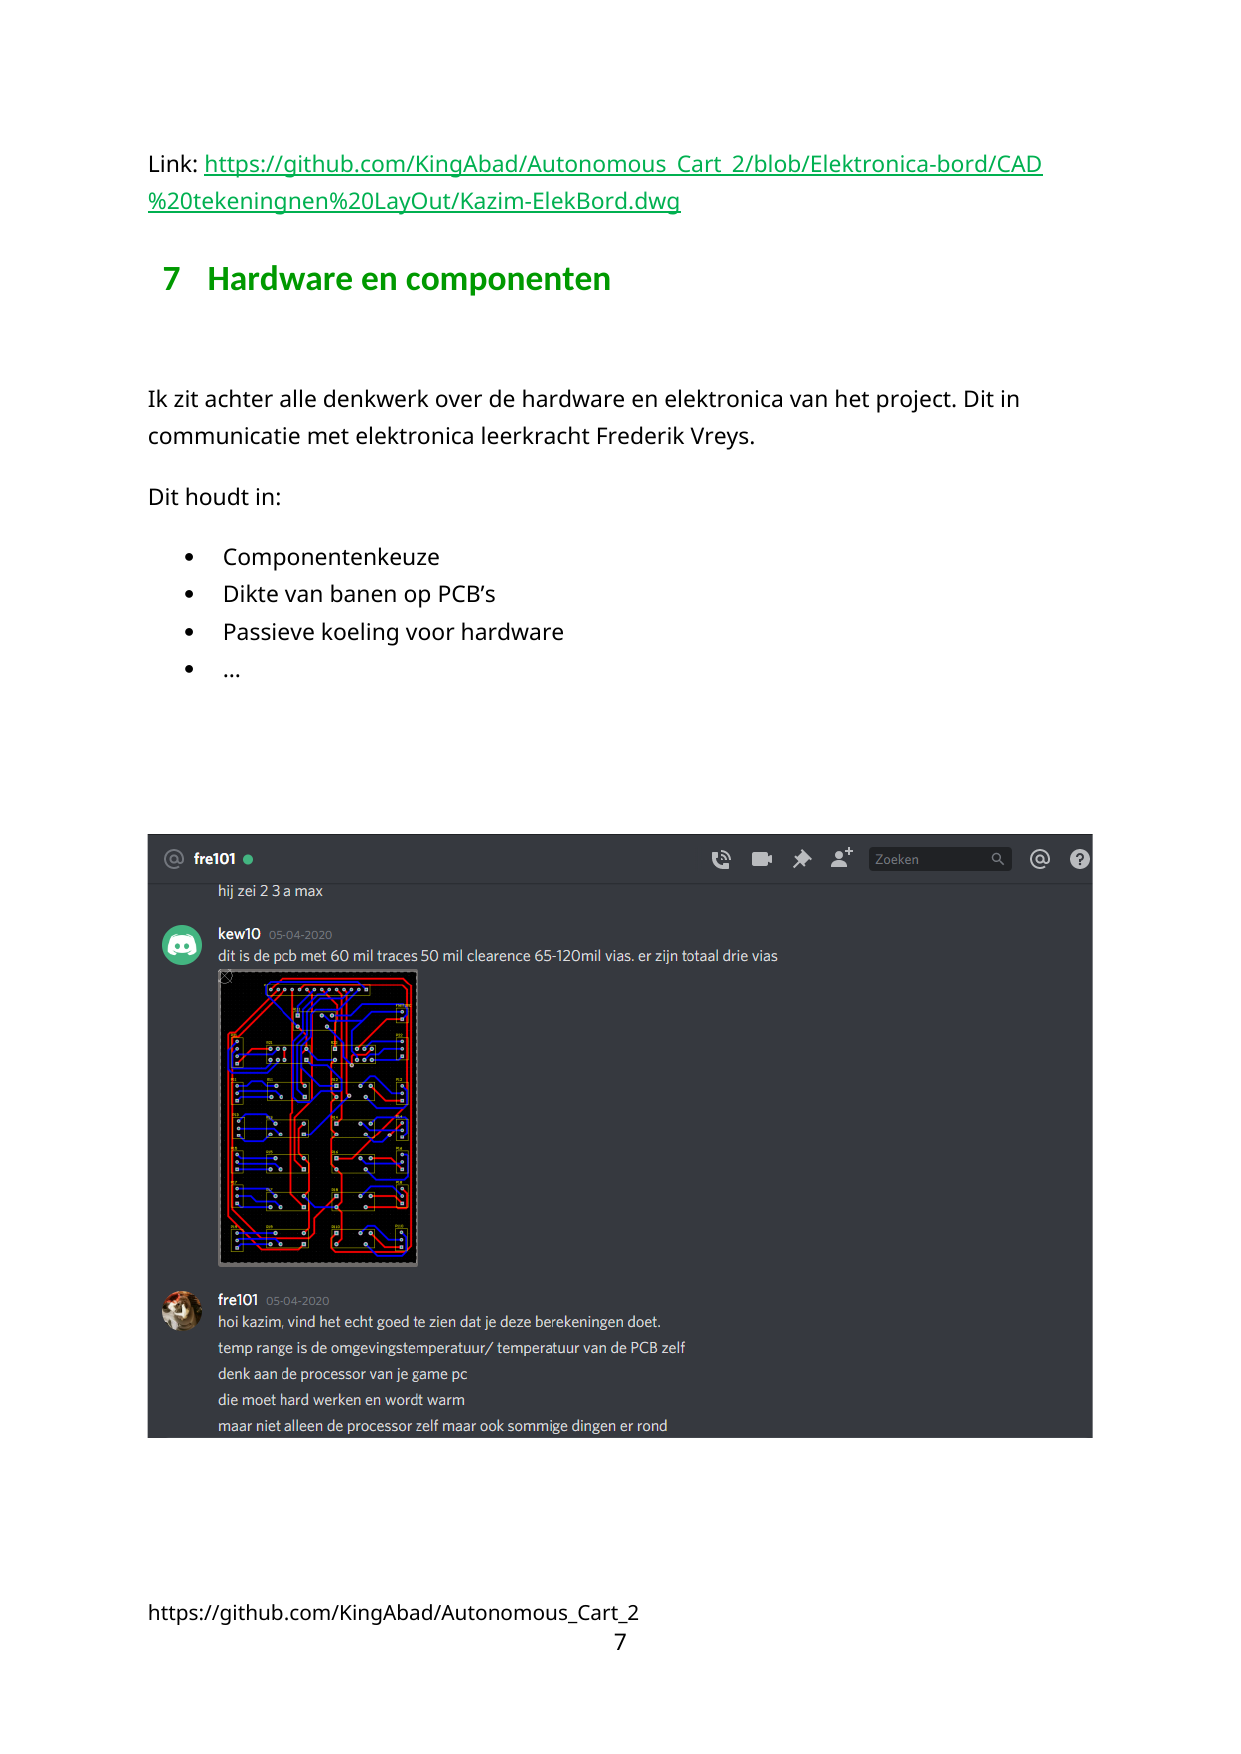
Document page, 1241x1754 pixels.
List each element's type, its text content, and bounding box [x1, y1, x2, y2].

list Dikte van banen op PCB’s [185, 578, 1093, 609]
list … [185, 653, 1093, 684]
subtitle Hardware en componenten [162, 256, 1093, 299]
list Passieve koeling voor hardware [185, 616, 1093, 647]
picture [147, 834, 1093, 1438]
list Componentenkeuze [185, 541, 1093, 572]
text Ik zit achter alle denkwerk over de hardware en elektronica van het project. Dit in communicatie met elektronica leerkracht Frederik Vreys. [148, 382, 1093, 451]
text Link: https://github.com/KingAbad/Autonomous_Cart_2/blob/Elektronica-bord/CAD%20tekeningnen%20LayOut/Kazim-ElekBord.dwg [148, 148, 1093, 216]
text Dit houdt in: [148, 480, 1093, 512]
